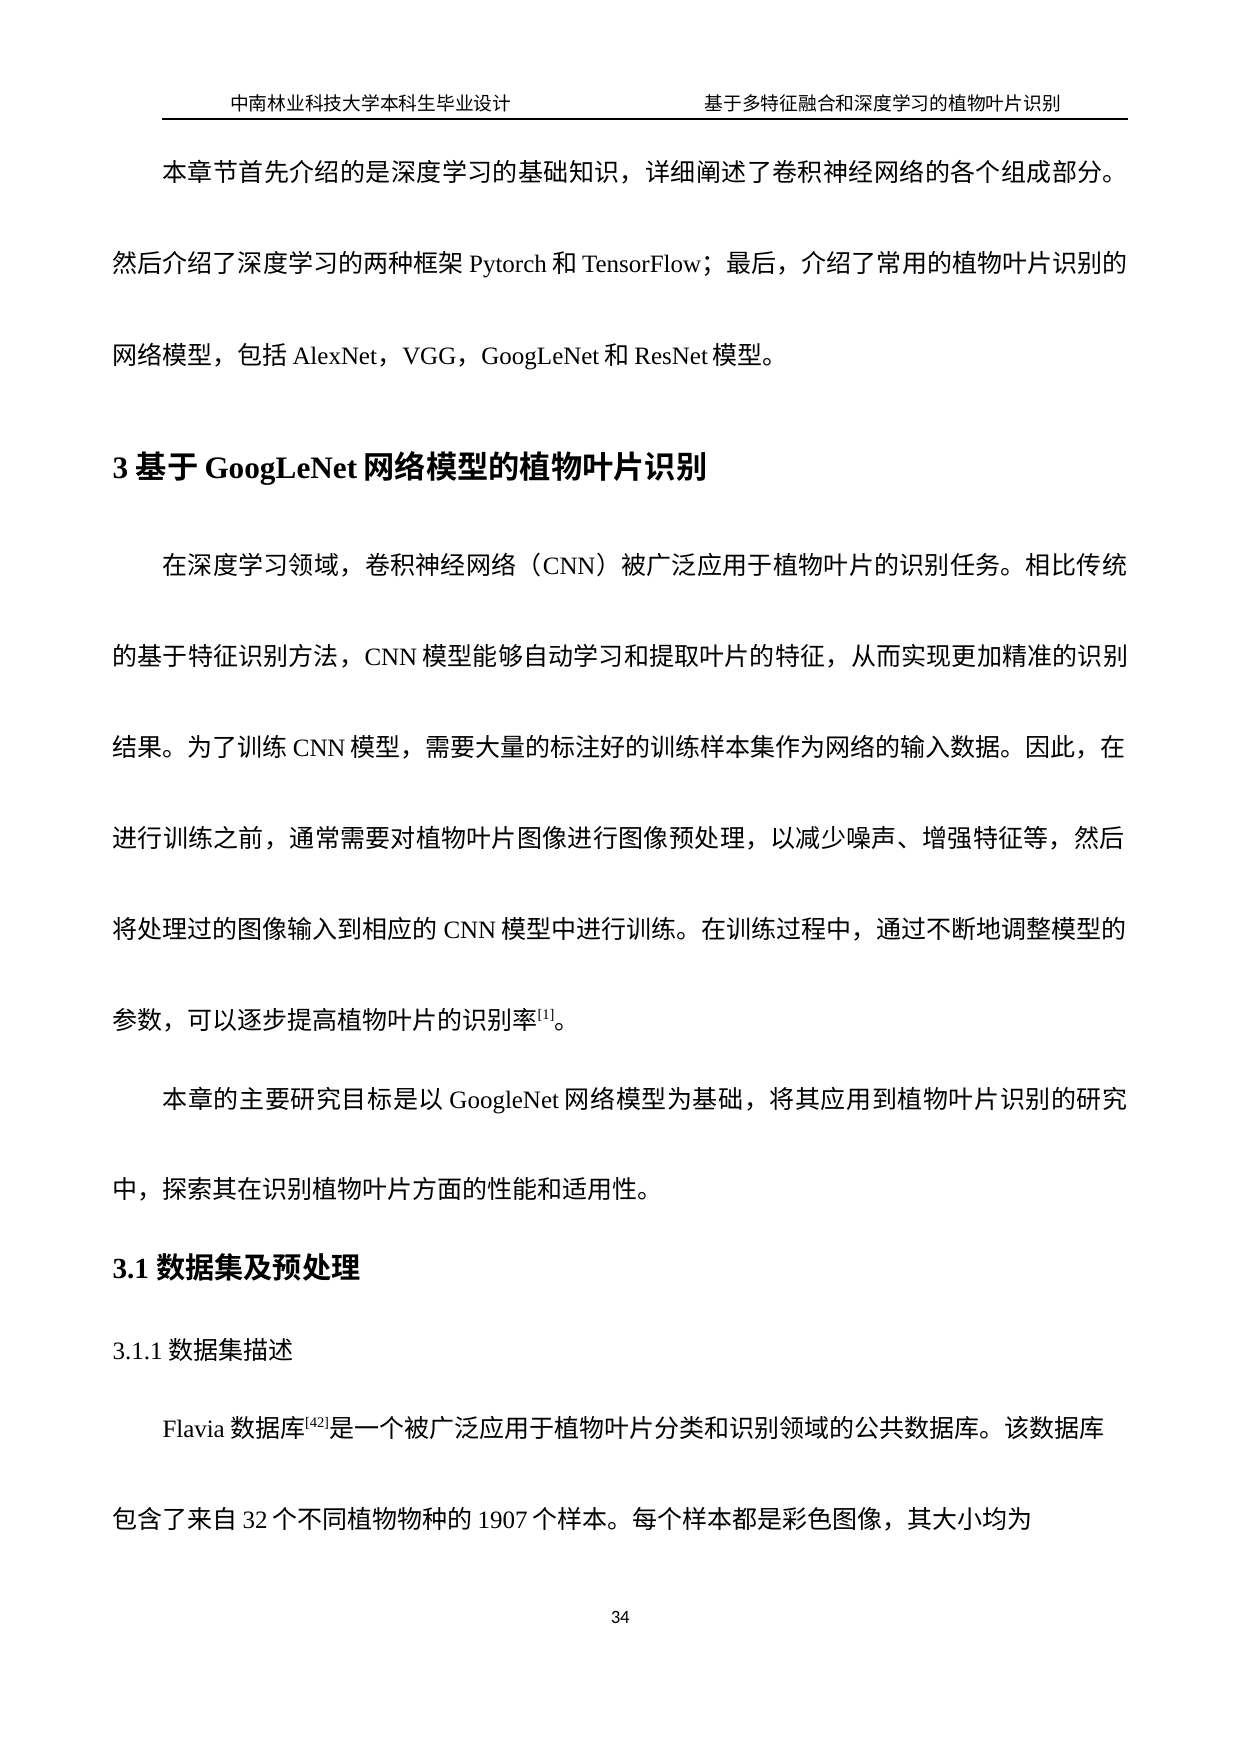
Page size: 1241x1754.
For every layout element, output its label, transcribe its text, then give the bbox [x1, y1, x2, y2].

text 在深度学习领域，卷积神经网络（CNN）被广泛应用于植物叶片的识别任务。相比传统的基于特征识别方法，CNN模型能够自动学习和提取叶片的特征，从而实现更加精准的识别结果。为了训练CNN模型，需要大量的标注好的训练样本集作为网络的输入数据。因此，在进行训练之前，通常需要对植物叶片图像进行图像预处理，以减少噪声、增强特征等，然后将处理过的图像输入到相应的CNN模型中进行训练。在训练过程中，通过不断地调整模型的参数，可以逐步提高植物叶片的识别率[1]。 [112, 532, 1128, 1052]
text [112, 1395, 1128, 1551]
text 本章节首先介绍的是深度学习的基础知识，详细阐述了卷积神经网络的各个组成部分。然后介绍了深度学习的两种框架Pytorch和TensorFlow；最后，介绍了常用的植物叶片识别的网络模型，包括AlexNet，VGG，GoogLeNet和ResNet模型。 [112, 139, 1128, 386]
text 3.1 数据集及预处理 [112, 1235, 1128, 1300]
text 3 基于GoogLeNet网络模型的植物叶片识别 [112, 433, 1128, 498]
text 本章的主要研究目标是以GoogleNet网络模型为基础，将其应用到植物叶片识别的研究中，探索其在识别植物叶片方面的性能和适用性。 [112, 1066, 1128, 1221]
text 3.1.1 数据集描述 [112, 1316, 1128, 1381]
